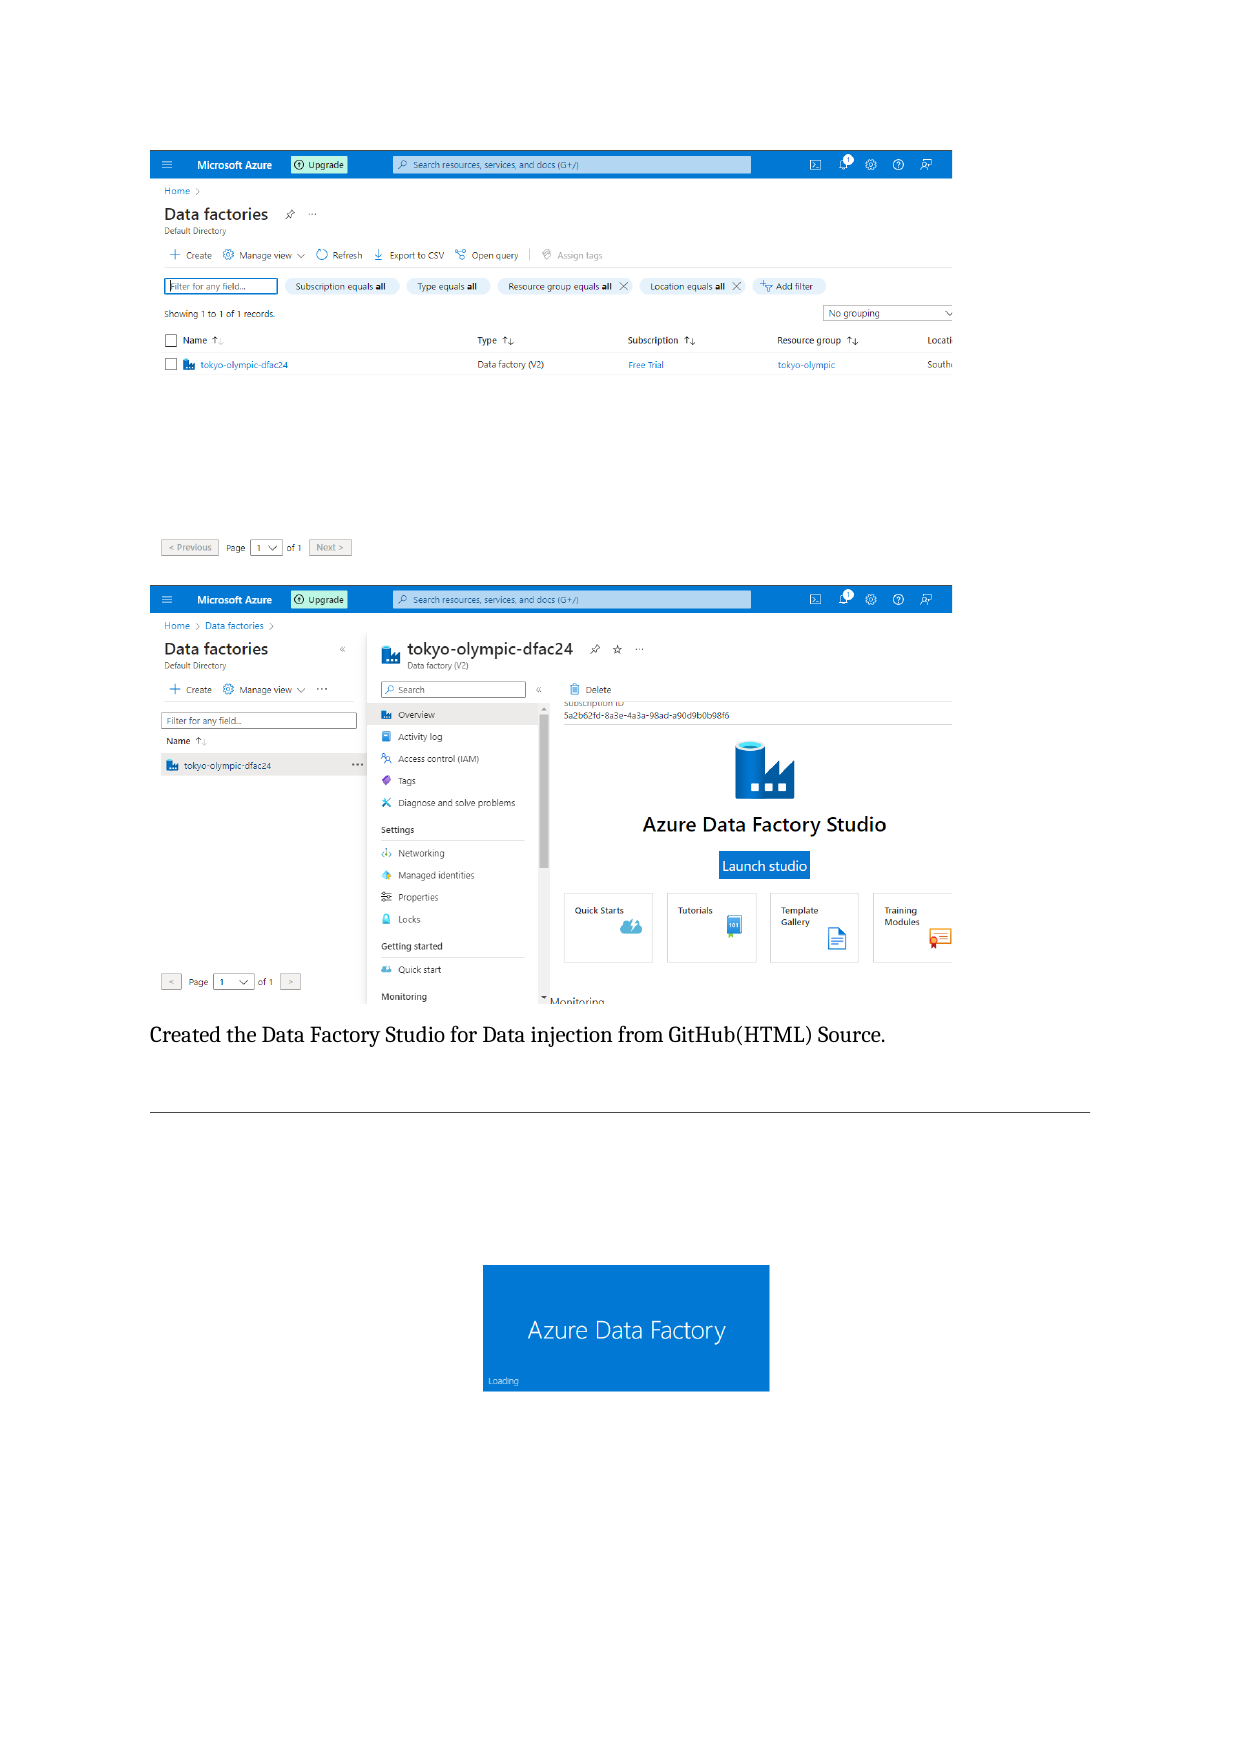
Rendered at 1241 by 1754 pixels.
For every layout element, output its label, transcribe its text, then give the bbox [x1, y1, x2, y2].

picture [150, 585, 953, 1004]
picture [150, 150, 953, 567]
text Created the Data Factory Studio for Data injection from GitHub(HTML) Source. [150, 1022, 1090, 1048]
picture [150, 1112, 1091, 1532]
